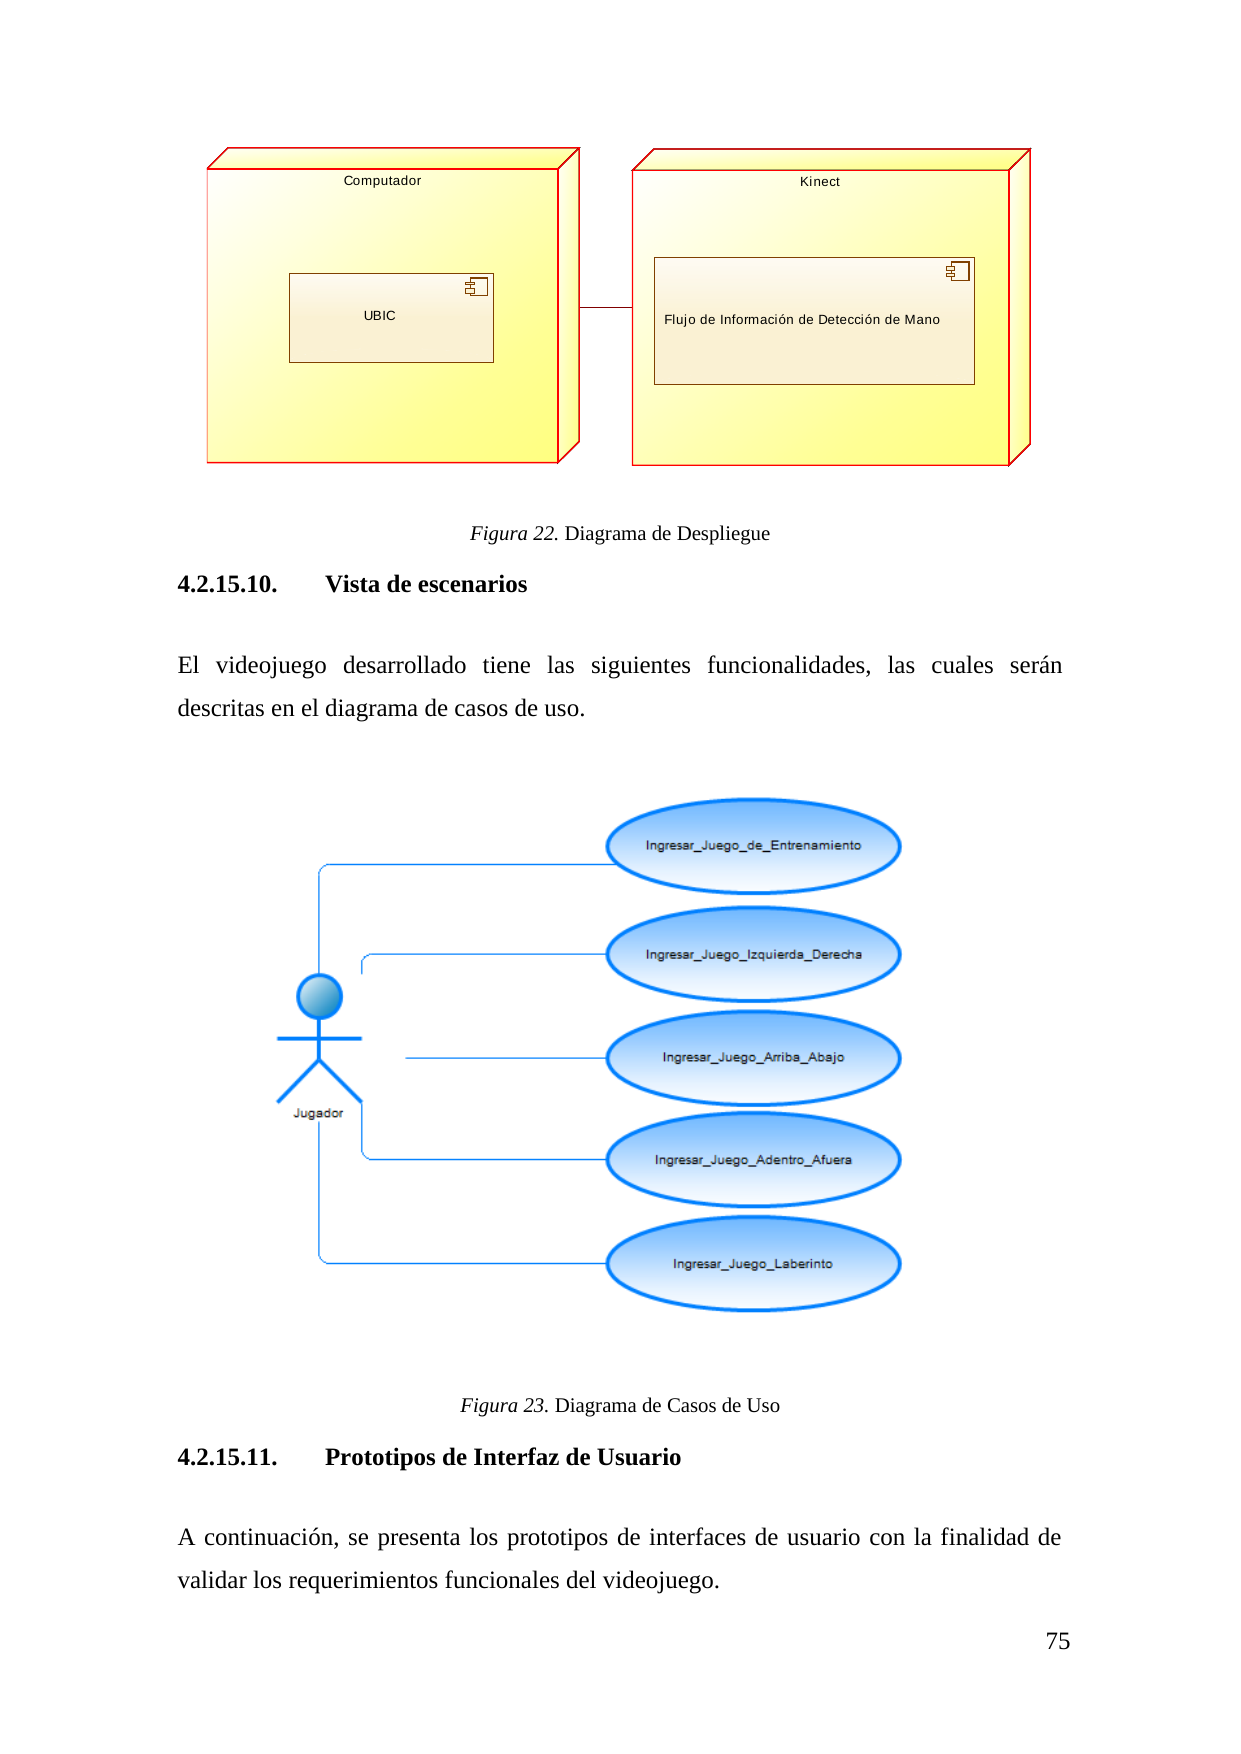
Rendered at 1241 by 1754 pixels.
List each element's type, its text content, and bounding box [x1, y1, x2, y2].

text El videojuego desarrollado tiene las siguientes funcionalidades, las cuales serán descritas en el diagrama de casos de uso. [177, 650, 1063, 722]
text Figura 23. Diagrama de Casos de Uso [177, 1393, 1063, 1417]
subtitle Prototipos de Interfaz de Usuario [177, 1442, 1063, 1471]
text Figura 22. Diagrama de Despliegue [177, 520, 1063, 544]
picture [269, 773, 972, 1341]
subtitle Vista de escenarios [177, 569, 1063, 598]
text A continuación, se presenta los prototipos de interfaces de usuario con la finalidad de validar los requerimientos funcionales del videojuego. [177, 1522, 1063, 1594]
